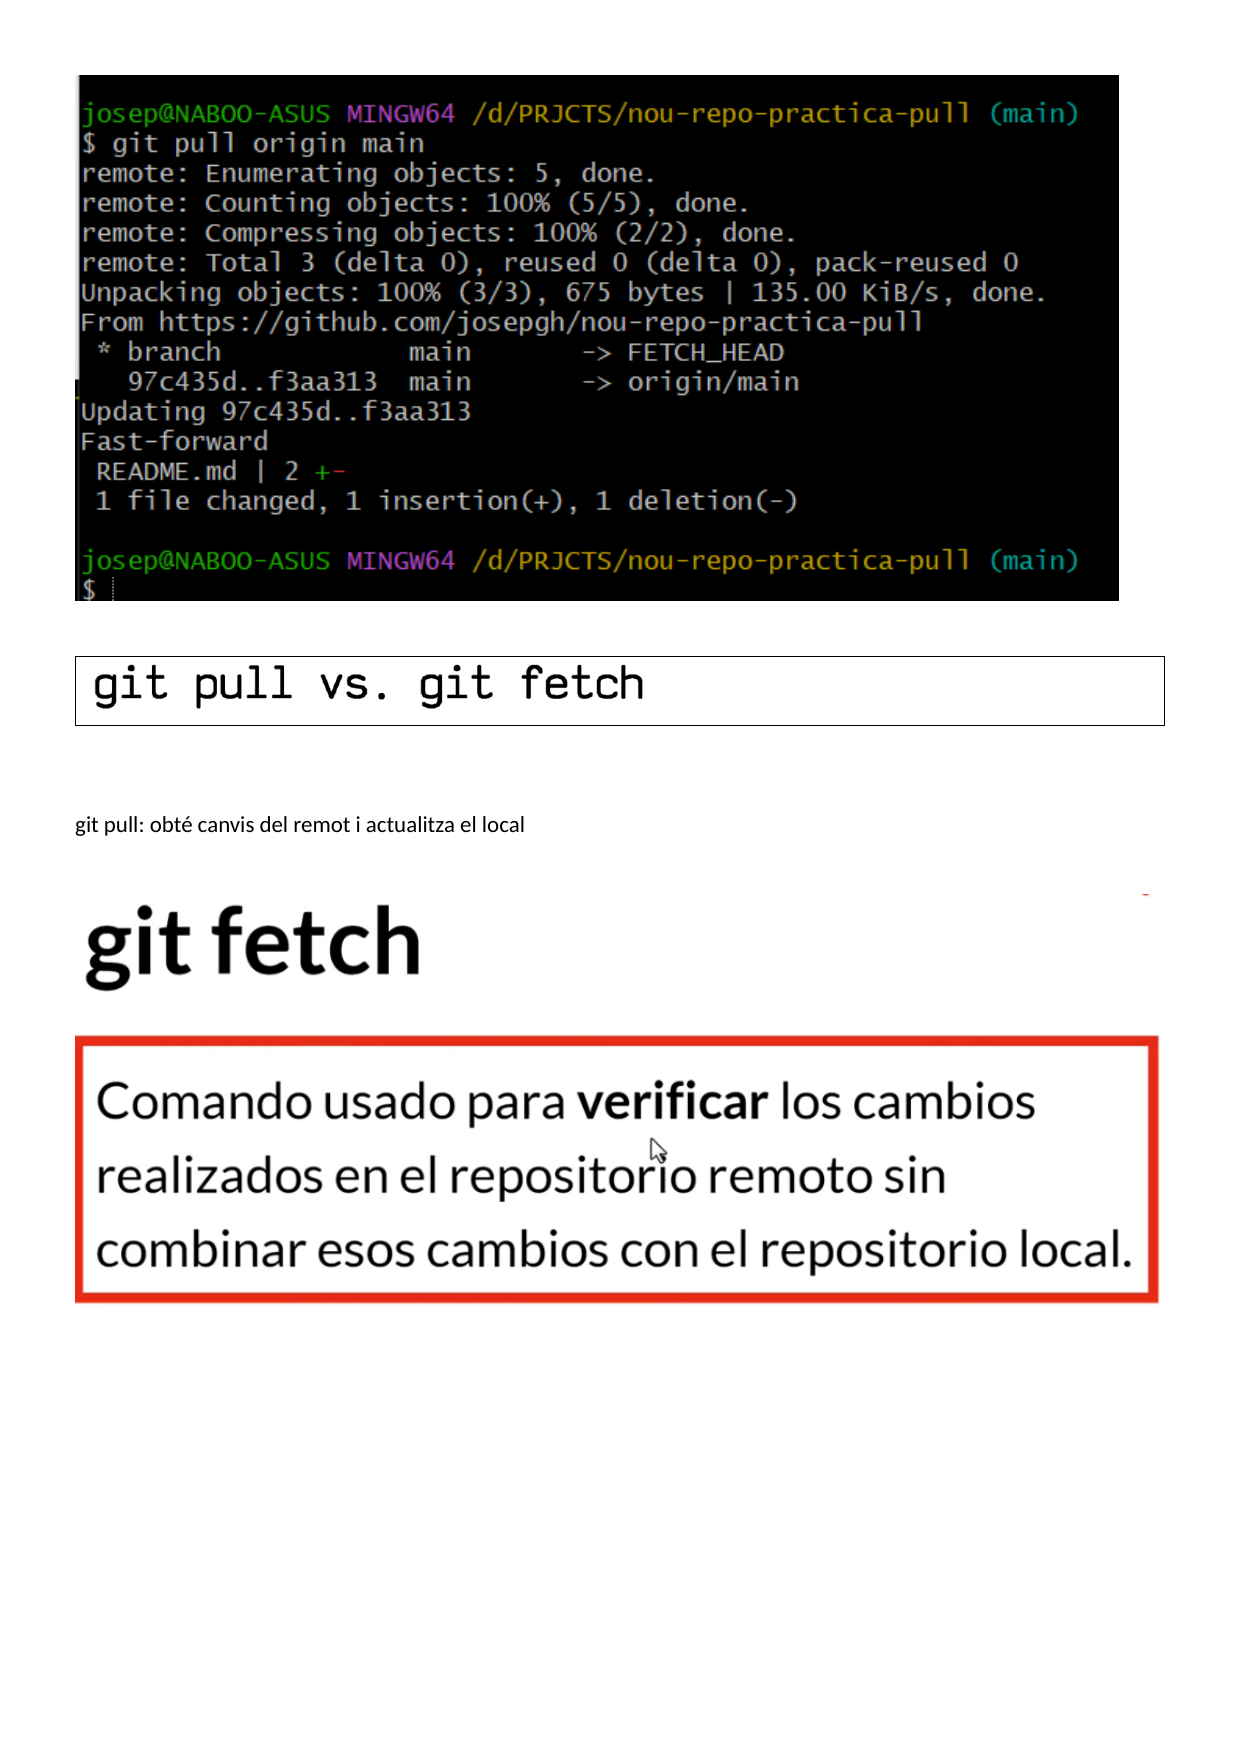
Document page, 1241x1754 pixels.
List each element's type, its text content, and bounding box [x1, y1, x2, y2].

text git pull: obté canvis del remot i actualitza el local [75, 810, 1165, 838]
picture [75, 894, 1166, 1309]
table_header [76, 657, 1164, 725]
picture [75, 75, 1119, 601]
picture [86, 657, 651, 712]
